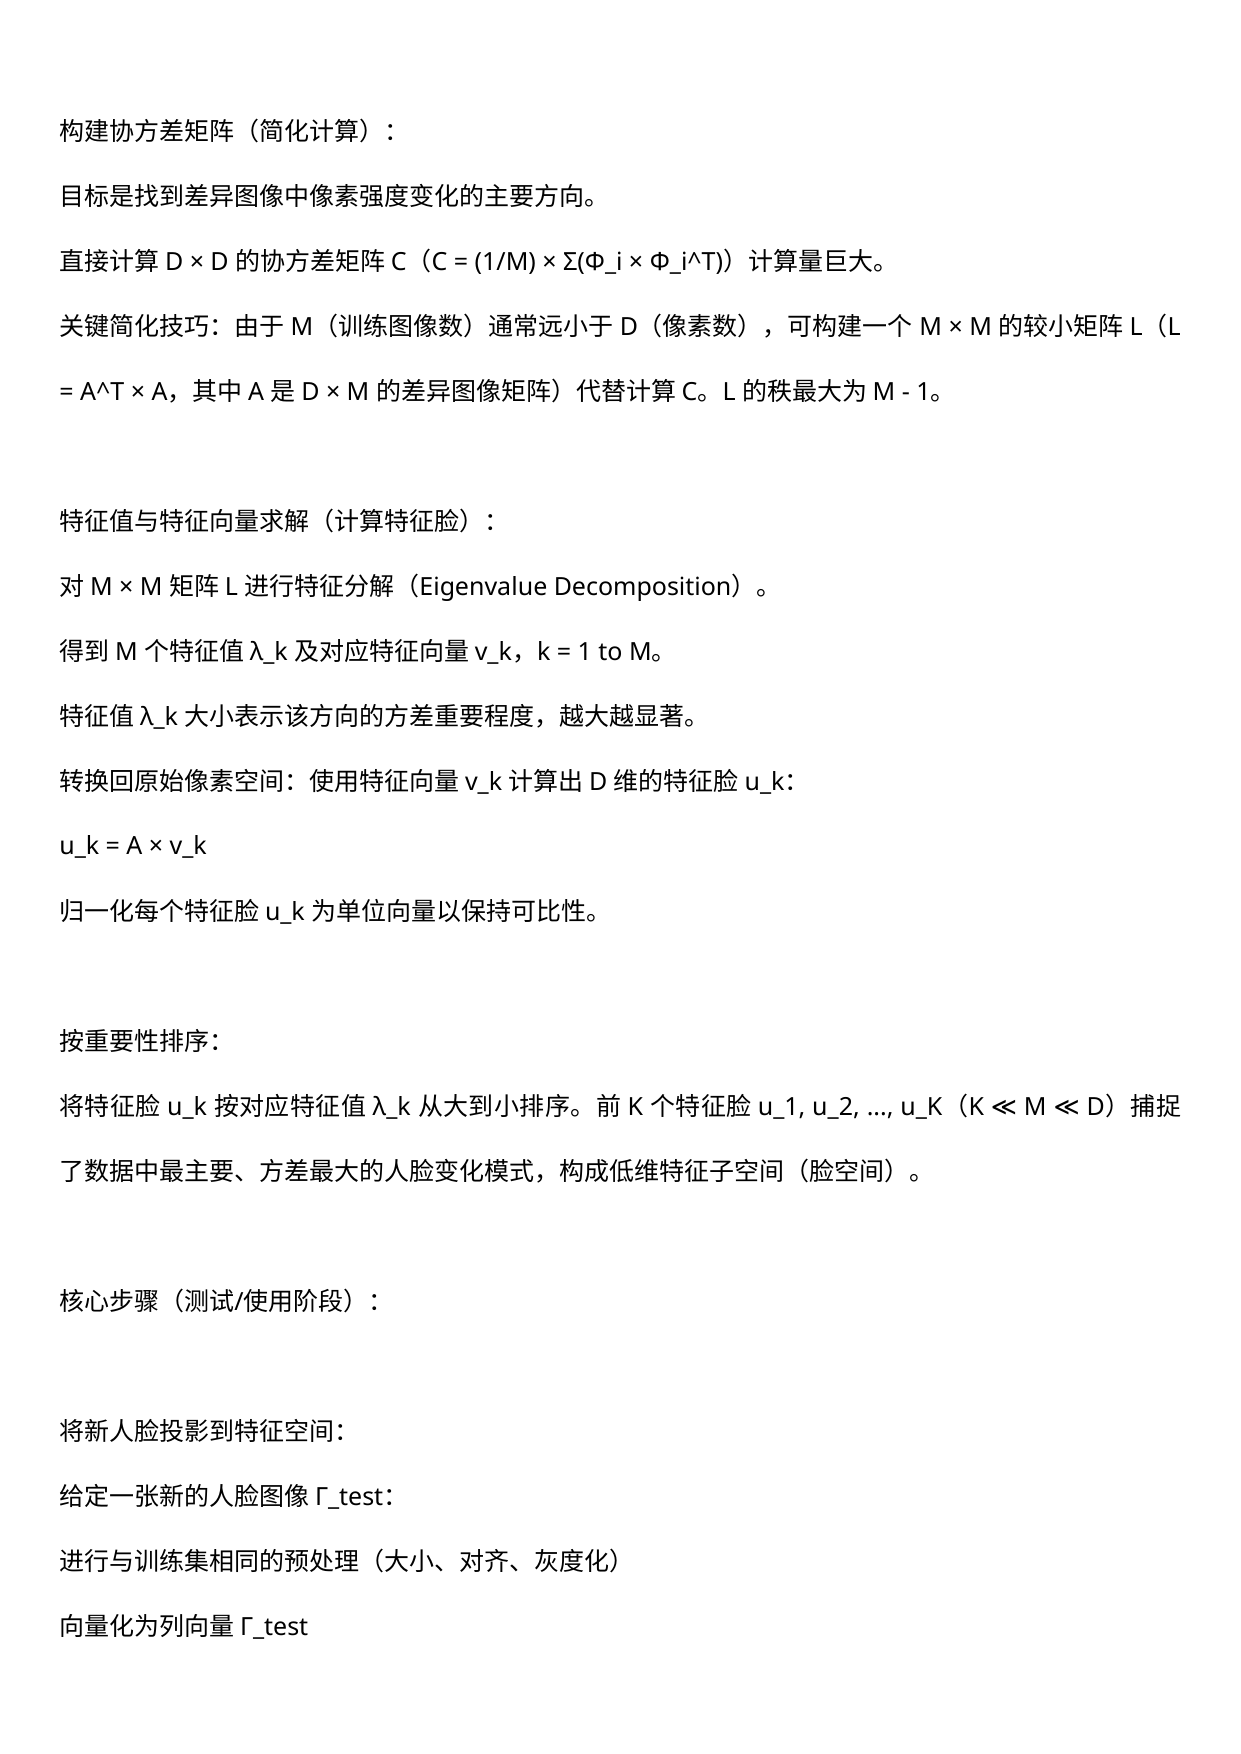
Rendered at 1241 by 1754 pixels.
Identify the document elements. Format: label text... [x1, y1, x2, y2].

text 构建协方差矩阵（简化计算）： [59, 97, 1181, 162]
text 进行与训练集相同的预处理（大小、对齐、灰度化） [59, 1527, 1181, 1592]
text 向量化为列向量 Γ_test [59, 1592, 1181, 1657]
text 按重要性排序： [59, 1007, 1181, 1072]
text 对 M × M 矩阵 L 进行特征分解（Eigenvalue Decomposition）。 [59, 552, 1181, 617]
text 特征值 λ_k 大小表示该方向的方差重要程度，越大越显著。 [59, 682, 1181, 747]
text 特征值与特征向量求解（计算特征脸）： [59, 487, 1181, 552]
text 目标是找到差异图像中像素强度变化的主要方向。 [59, 162, 1181, 227]
text 直接计算 D × D 的协方差矩阵 C（C = (1/M) × Σ(Φ_i × Φ_i^T)）计算量巨大。 [59, 227, 1181, 292]
text 转换回原始像素空间：使用特征向量 v_k 计算出 D 维的特征脸 u_k： [59, 747, 1181, 812]
text 给定一张新的人脸图像 Γ_test： [59, 1462, 1181, 1527]
text u_k = A × v_k [59, 812, 1181, 877]
text 将特征脸 u_k 按对应特征值 λ_k 从大到小排序。前 K 个特征脸 u_1, u_2, ..., u_K（K ≪ M ≪ D）捕捉了数据中最主要、方差最大的人脸变化模式，构成低维特征子空间（脸空间）。 [59, 1072, 1181, 1202]
text 将新人脸投影到特征空间： [59, 1397, 1181, 1462]
text 关键简化技巧：由于 M（训练图像数）通常远小于 D（像素数），可构建一个 M × M 的较小矩阵 L（L = A^T × A，其中 A 是 D × M 的差异图像矩阵）代替计算 C。L 的秩最大为 M - 1。 [59, 292, 1181, 422]
text 归一化每个特征脸 u_k 为单位向量以保持可比性。 [59, 877, 1181, 942]
text 核心步骤（测试/使用阶段）： [59, 1267, 1181, 1332]
text 得到 M 个特征值 λ_k 及对应特征向量 v_k，k = 1 to M。 [59, 617, 1181, 682]
